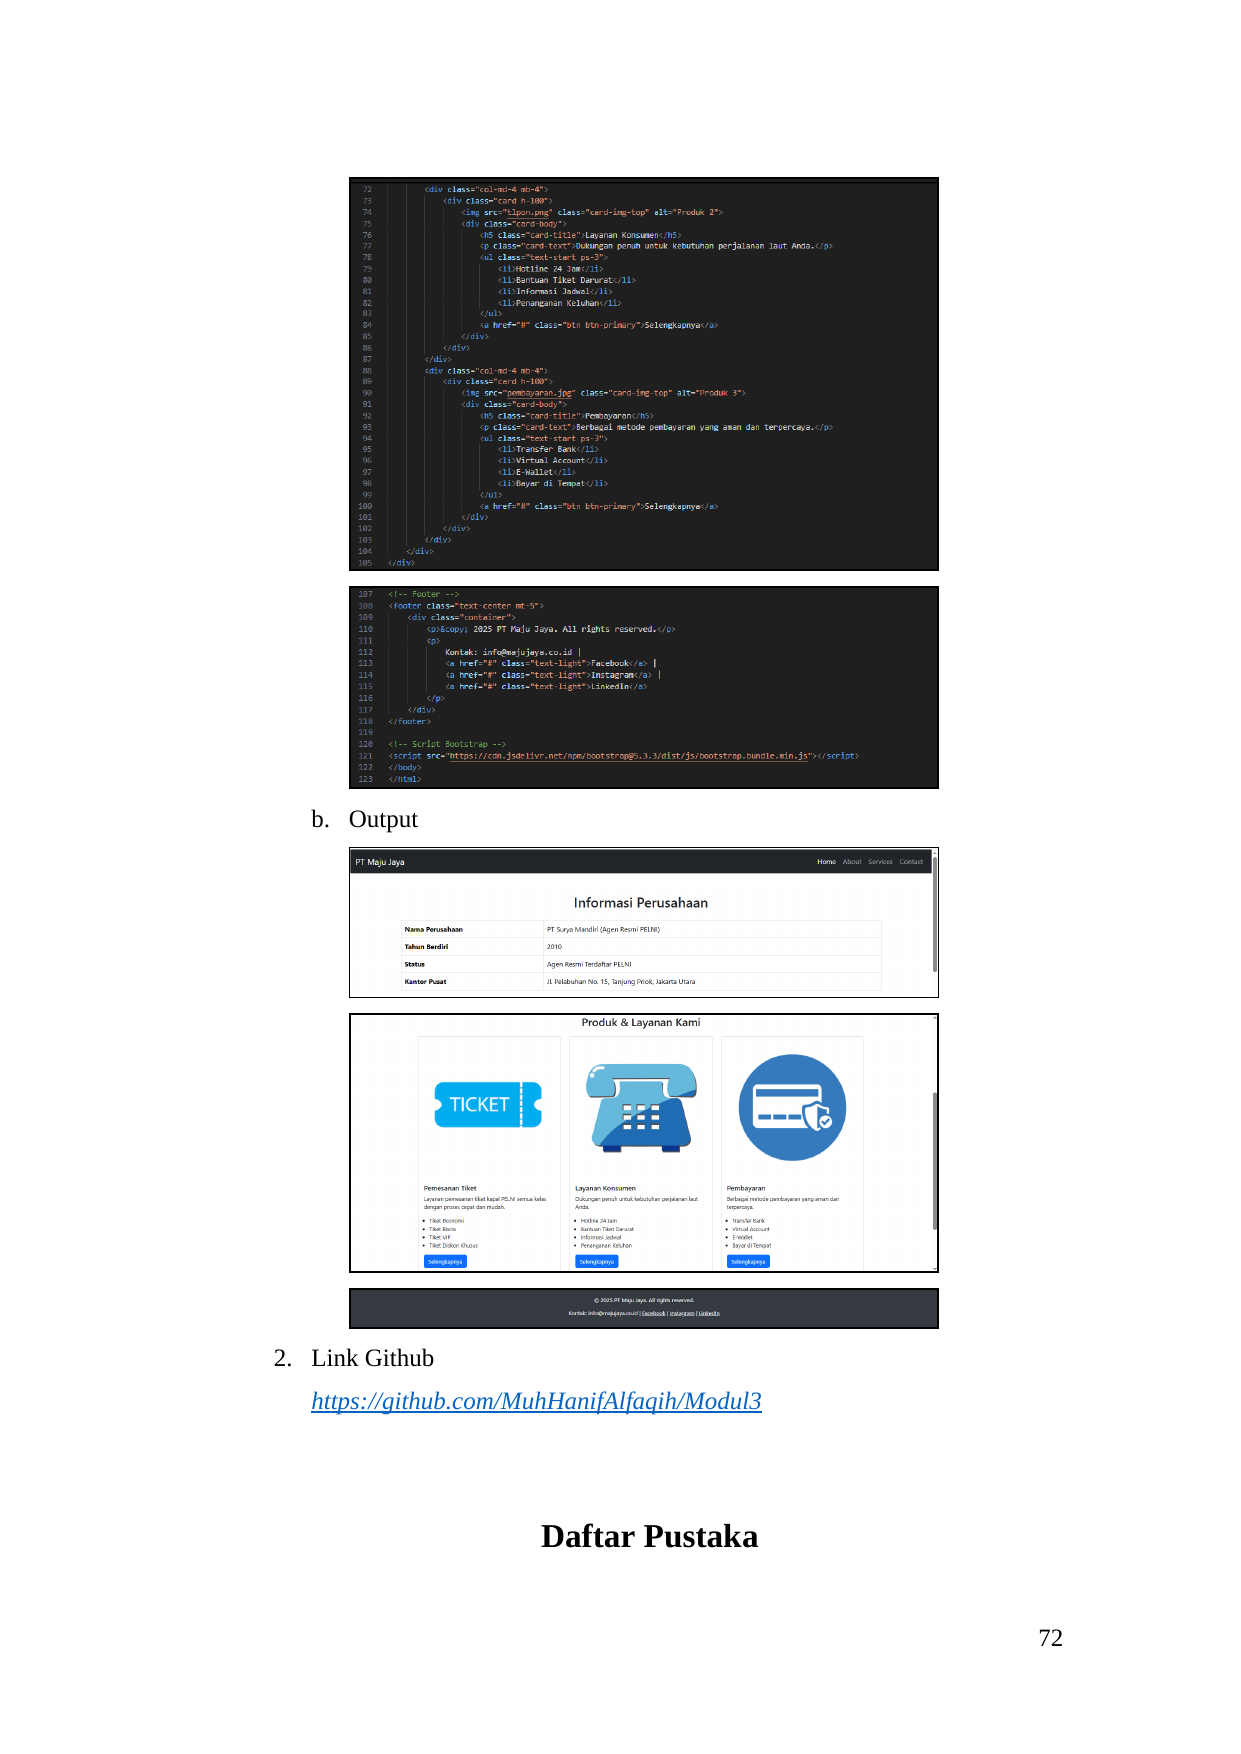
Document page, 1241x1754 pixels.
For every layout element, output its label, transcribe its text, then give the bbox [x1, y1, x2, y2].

subtitle Daftar Pustaka [236, 1516, 1063, 1554]
list https://github.com/MuhHanifAlfaqih/Modul3 [311, 1386, 1063, 1415]
picture [351, 1015, 937, 1271]
list Output [311, 804, 1063, 832]
picture [351, 588, 937, 787]
list Link Github [274, 1343, 1063, 1372]
picture [351, 1290, 937, 1327]
picture [351, 179, 937, 569]
picture [350, 848, 938, 997]
